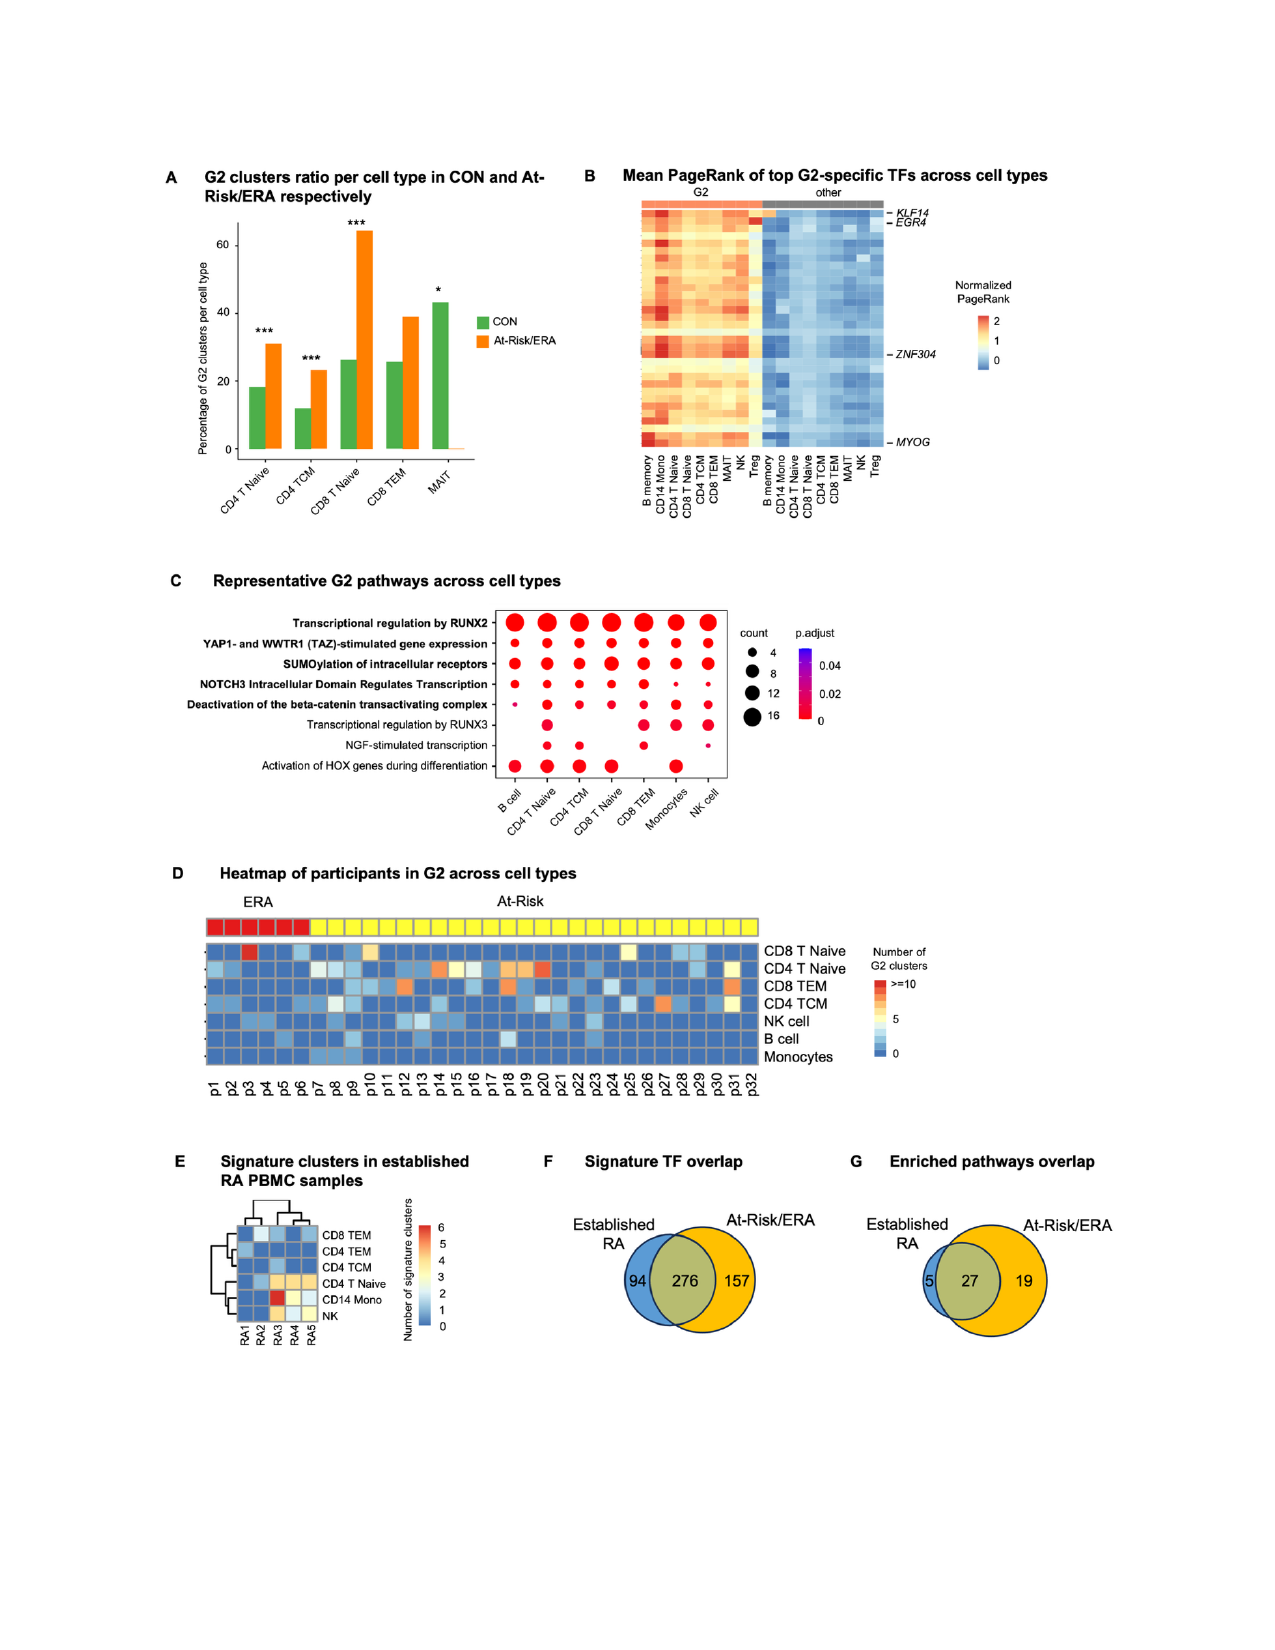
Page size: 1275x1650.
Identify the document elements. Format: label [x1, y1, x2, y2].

picture [150, 150, 1125, 1413]
